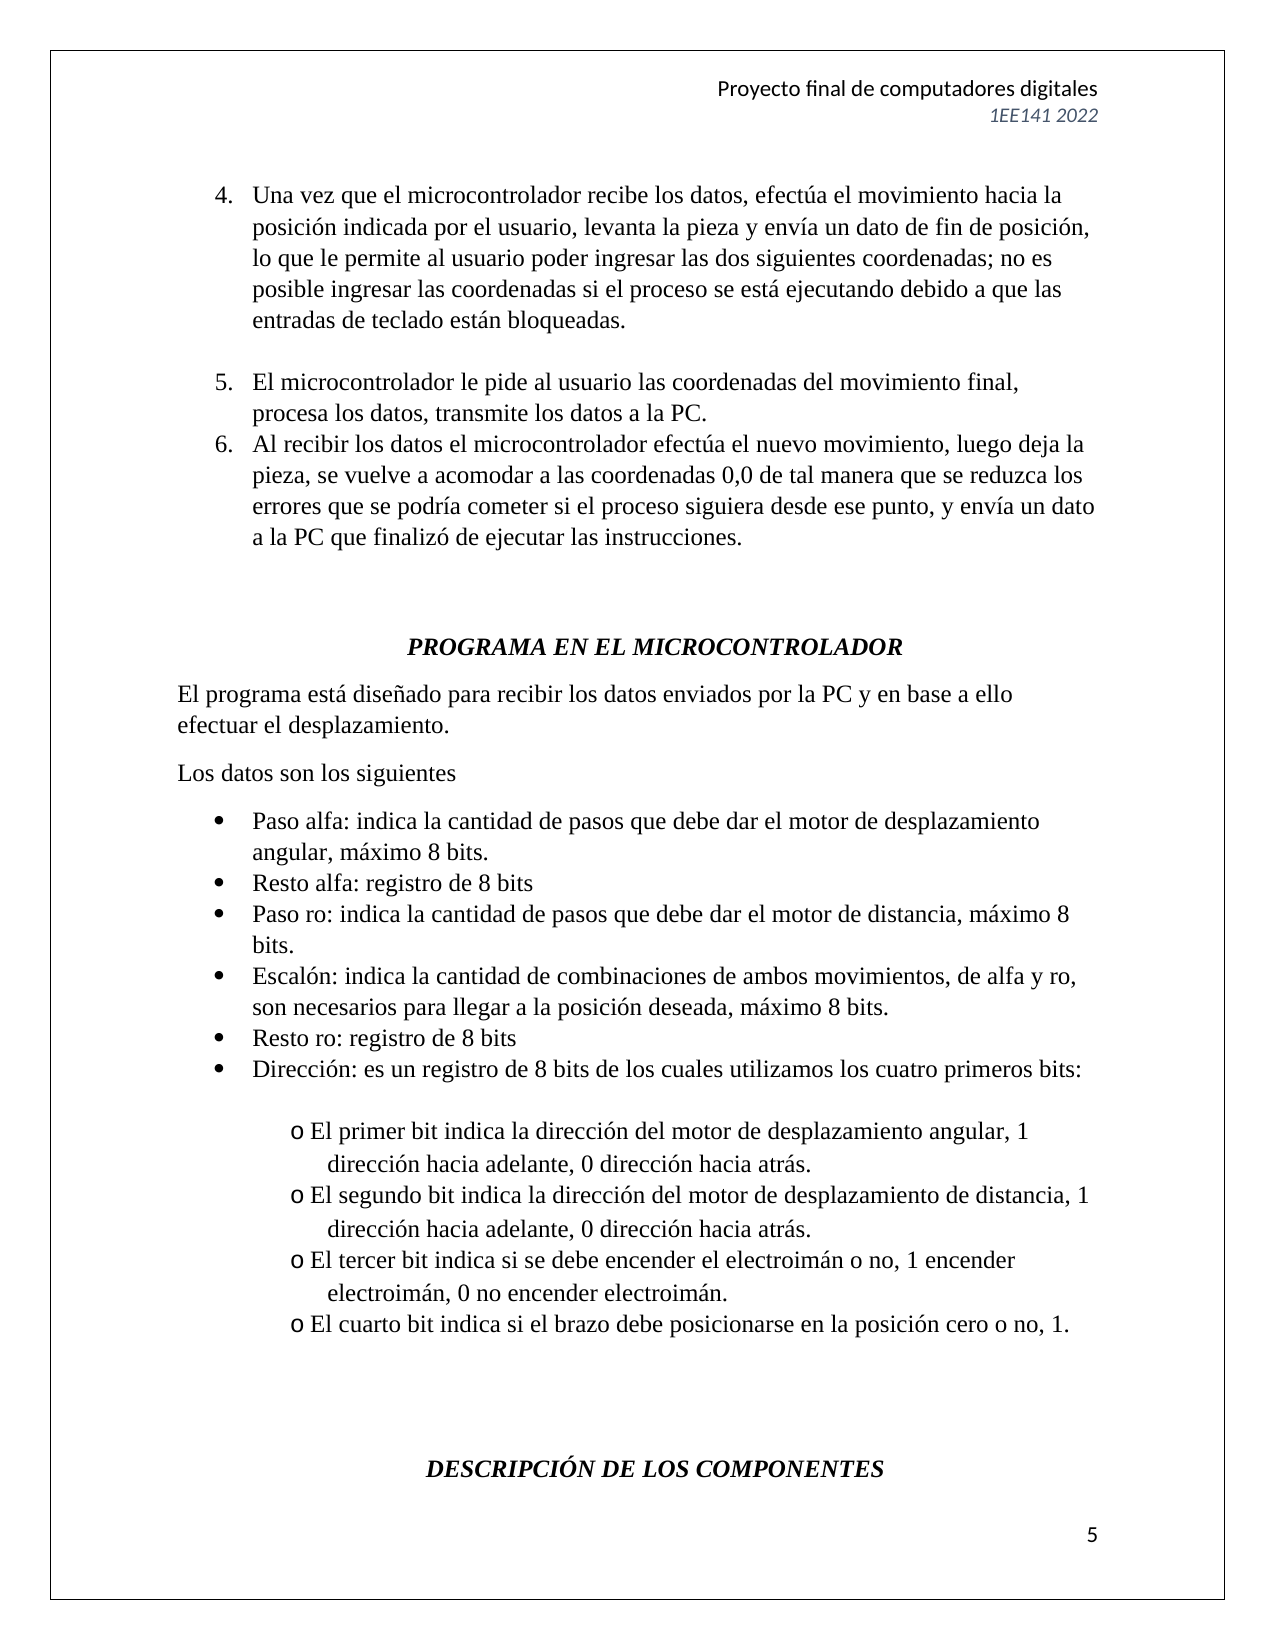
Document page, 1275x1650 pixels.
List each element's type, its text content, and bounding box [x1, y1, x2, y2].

subtitle PROGRAMA EN EL MICROCONTROLADOR [214, 632, 1098, 661]
list El primer bit indica la dirección del motor de desplazamiento angular, 1 dirección hacia adelante, 0 dirección hacia atrás. [289, 1116, 1098, 1178]
list El tercer bit indica si se debe encender el electroimán o no, 1 encender electroimán, 0 no encender electroimán. [289, 1245, 1098, 1307]
list Dirección: es un registro de 8 bits de los cuales utilizamos los cuatro primeros bits: [214, 1054, 1098, 1083]
list Resto ro: registro de 8 bits [214, 1023, 1098, 1052]
list El segundo bit indica la dirección del motor de desplazamiento de distancia, 1 dirección hacia adelante, 0 dirección hacia atrás. [289, 1181, 1098, 1242]
text Los datos son los siguientes [177, 758, 1098, 787]
list Escalón: indica la cantidad de combinaciones de ambos movimientos, de alfa y ro, son necesarios para llegar a la posición deseada, máximo 8 bits. [214, 961, 1098, 1021]
subtitle DESCRIPCIÓN DE LOS COMPONENTES [214, 1454, 1098, 1483]
list Paso ro: indica la cantidad de pasos que debe dar el motor de distancia, máximo 8 bits. [214, 899, 1098, 959]
list El cuarto bit indica si el brazo debe posicionarse en la posición cero o no, 1. [289, 1309, 1098, 1340]
text El programa está diseñado para recibir los datos enviados por la PC y en base a ello efectuar el desplazamiento. [177, 679, 1098, 739]
list Paso alfa: indica la cantidad de pasos que debe dar el motor de desplazamiento angular, máximo 8 bits. [214, 806, 1098, 866]
list Al recibir los datos el microcontrolador efectúa el nuevo movimiento, luego deja la pieza, se vuelve a acomodar a las coordenadas 0,0 de tal manera que se reduzca los errores que se podría cometer si el proceso siguiera desde ese punto, y envía un dato a la PC que finalizó de ejecutar las instrucciones. [214, 429, 1098, 551]
list Resto alfa: registro de 8 bits [214, 868, 1098, 897]
list Una vez que el microcontrolador recibe los datos, efectúa el movimiento hacia la posición indicada por el usuario, levanta la pieza y envía un dato de fin de posición, lo que le permite al usuario poder ingresar las dos siguientes coordenadas; no es posible ingresar las coordenadas si el proceso se está ejecutando debido a que las entradas de teclado están bloqueadas. [214, 181, 1098, 333]
list El microcontrolador le pide al usuario las coordenadas del movimiento final, procesa los datos, transmite los datos a la PC. [214, 367, 1098, 427]
